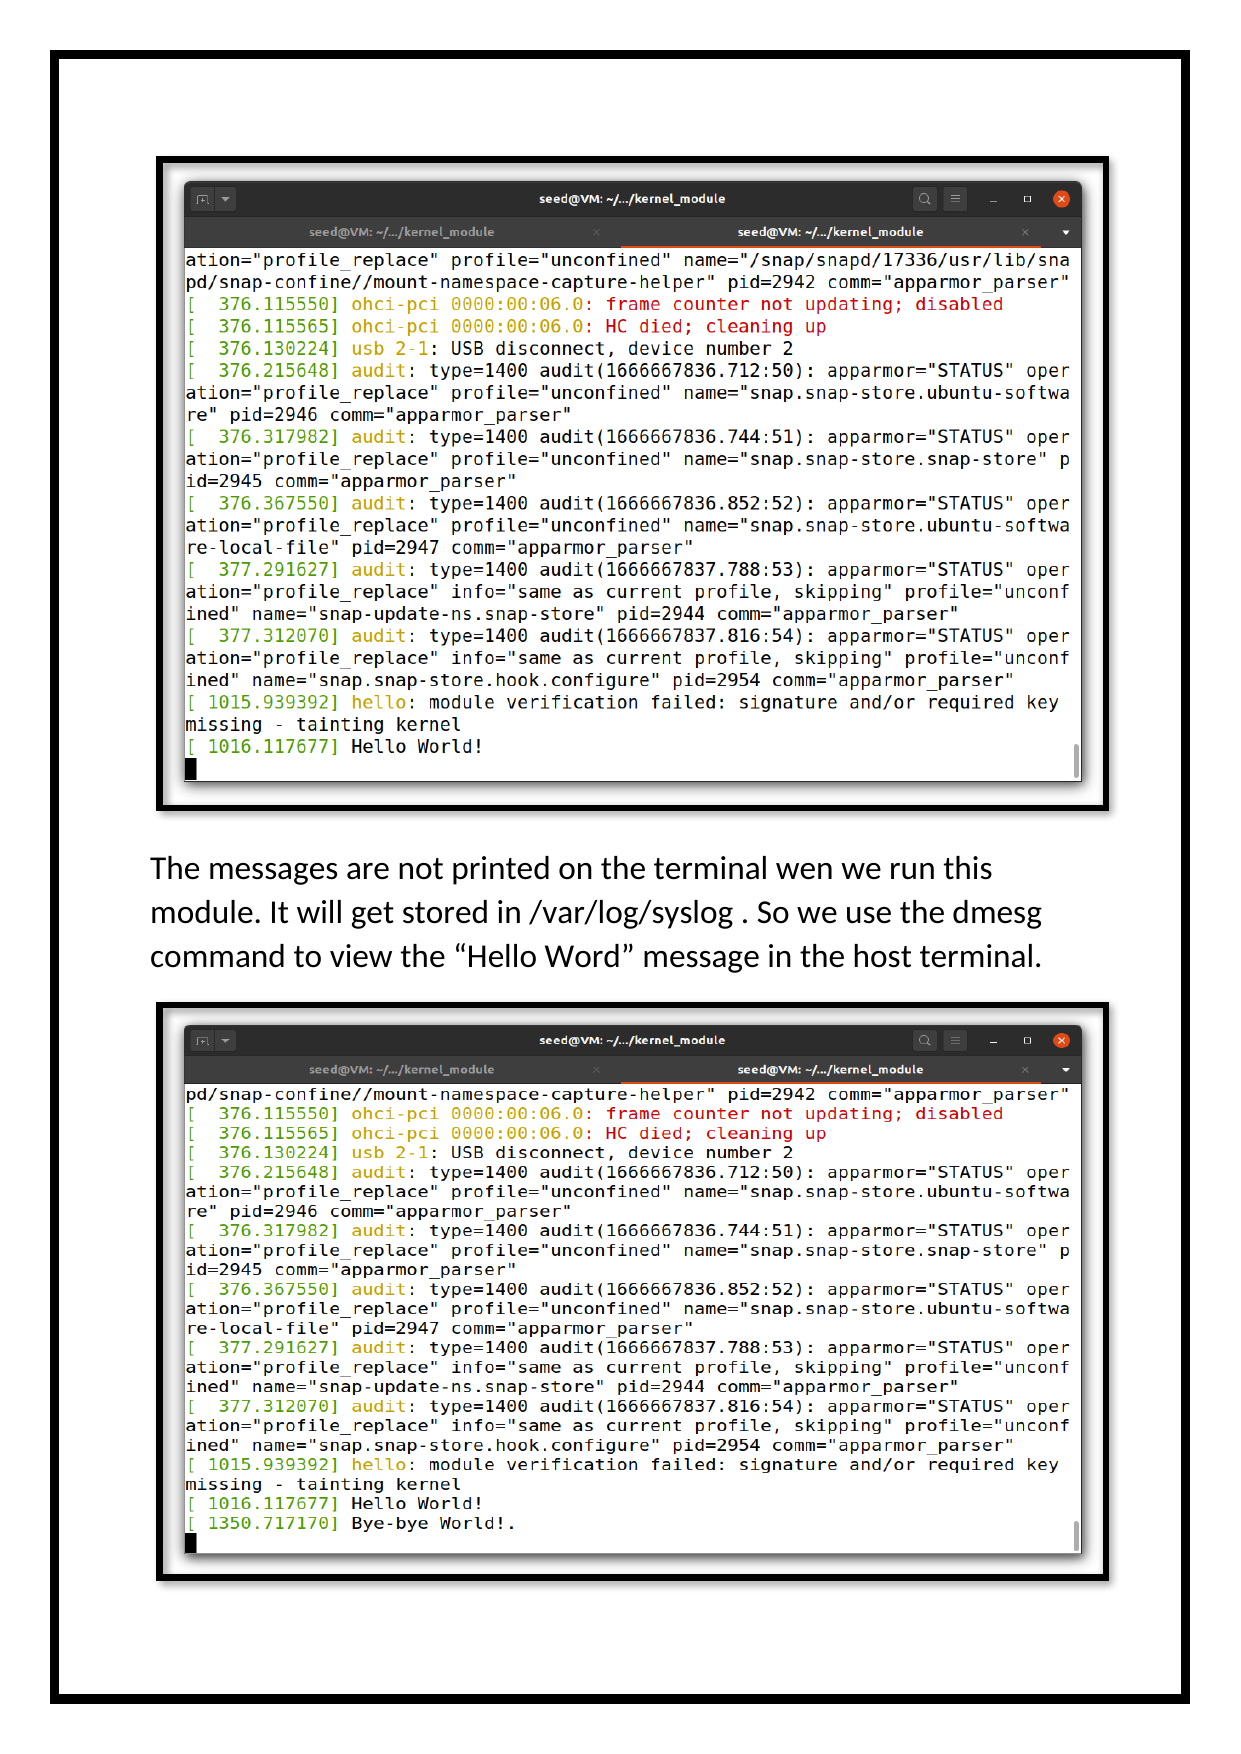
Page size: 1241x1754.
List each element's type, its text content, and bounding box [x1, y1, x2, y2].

text The messages are not printed on the terminal wen we run this module. It will get stored in /var/log/syslog . So we use the dmesg command to view the “Hello Word” message in the host terminal. [150, 847, 1090, 976]
picture [163, 1008, 1103, 1574]
picture [163, 163, 1103, 805]
